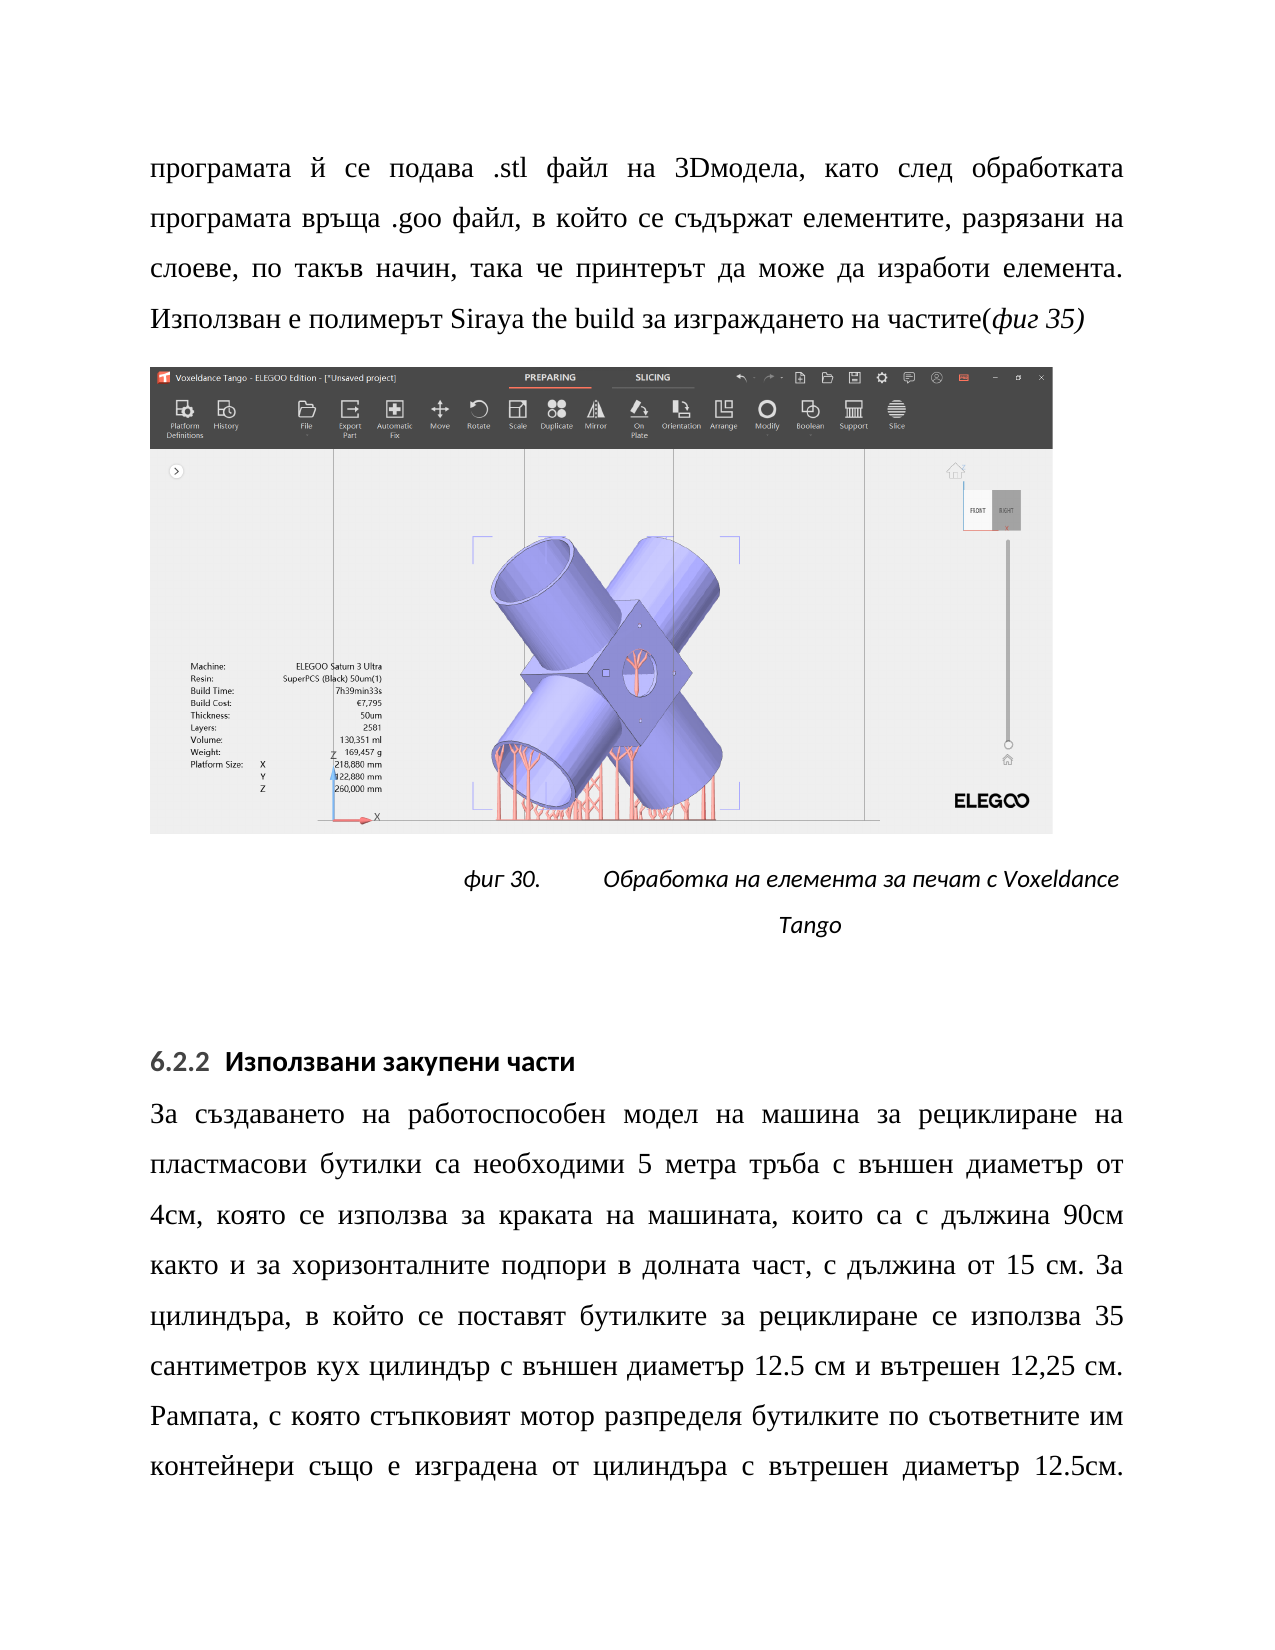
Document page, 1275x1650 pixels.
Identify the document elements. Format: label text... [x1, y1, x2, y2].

list Обработка на елемента за печат с Voxeldance Tango [460, 864, 1125, 940]
picture [150, 367, 1053, 834]
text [150, 150, 1125, 334]
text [150, 1096, 1125, 1482]
subtitle Използвани закупени части [150, 1043, 1125, 1078]
